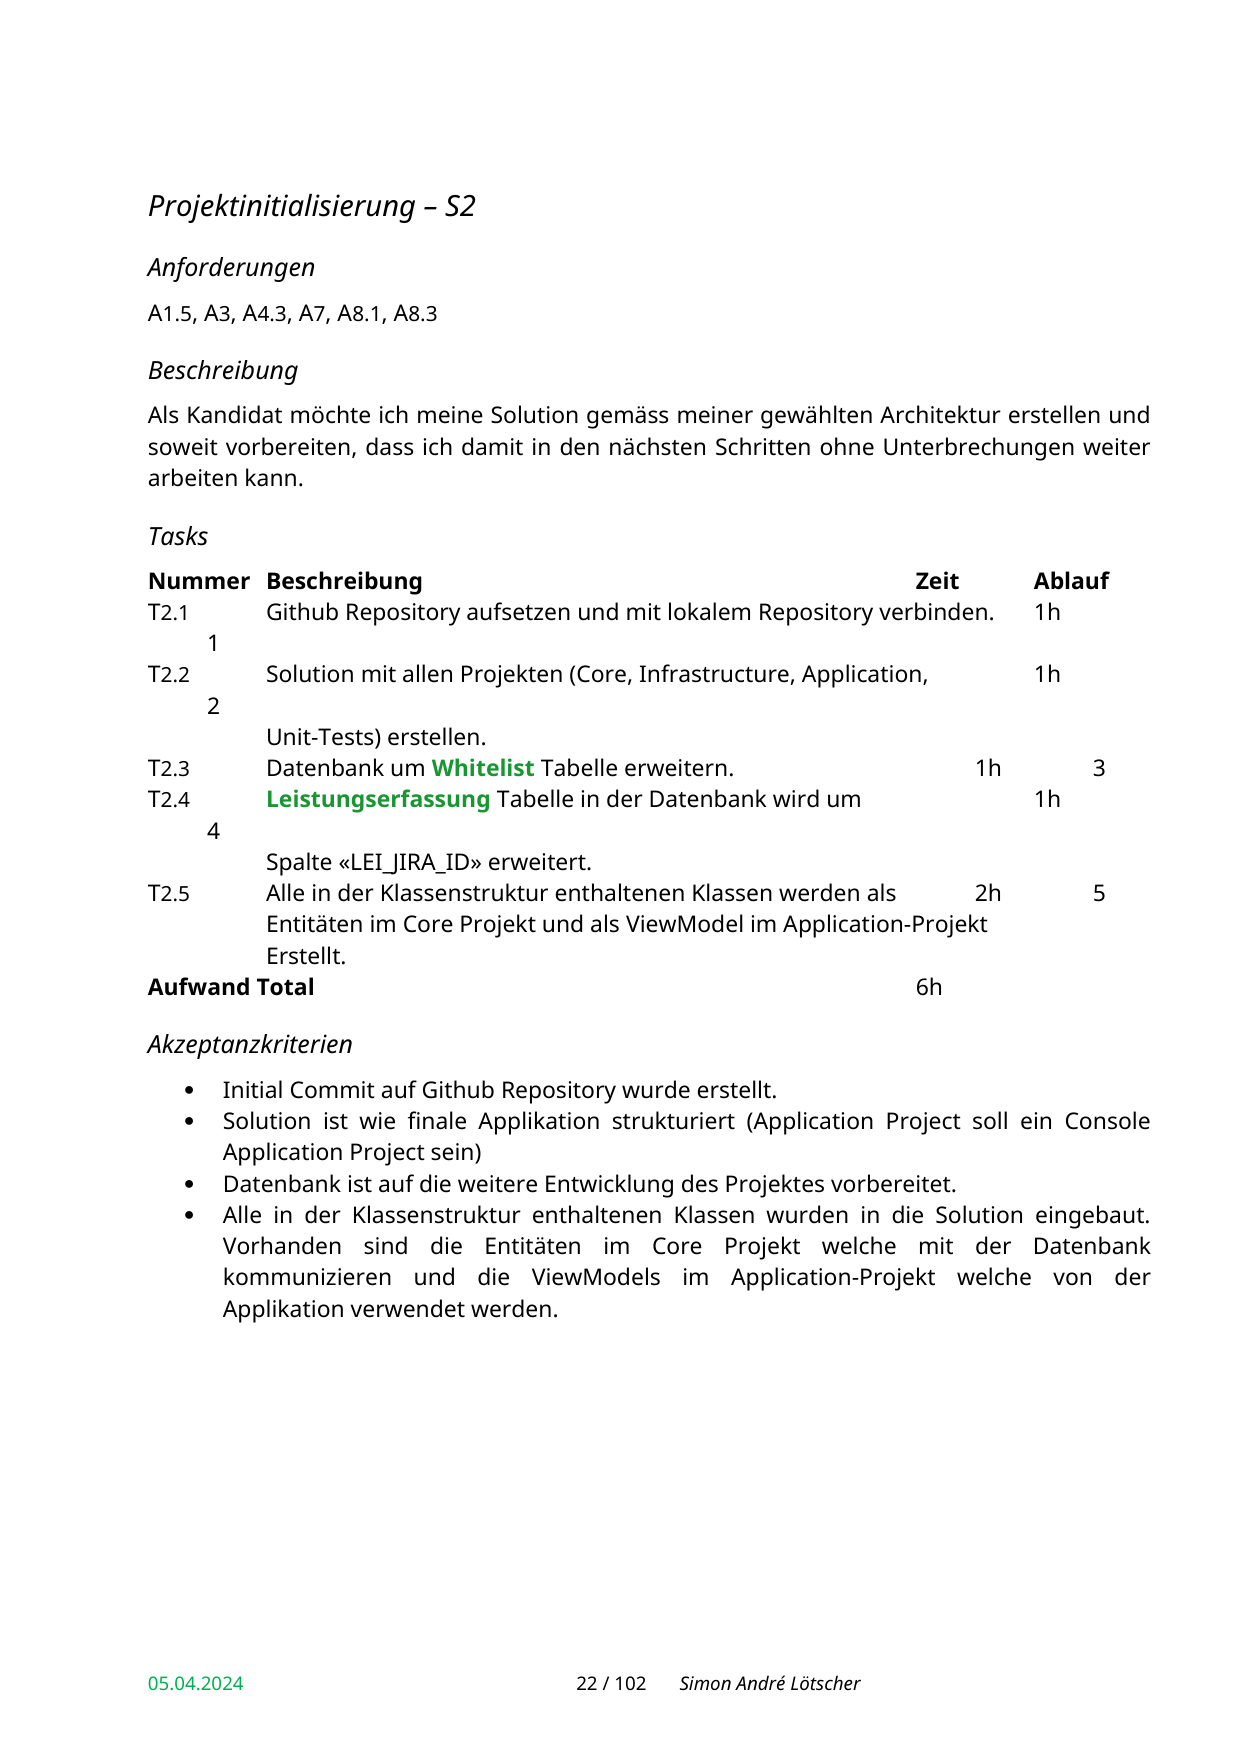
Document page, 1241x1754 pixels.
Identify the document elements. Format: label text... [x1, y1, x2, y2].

text T2.1 Github Repository aufsetzen und mit lokalem Repository verbinden. 1h 1 [148, 596, 1152, 658]
text Aufwand Total 6h [148, 971, 1152, 1002]
text Spalte «LEI_JIRA_ID» erweitert. [148, 846, 1152, 877]
text Als Kandidat möchte ich meine Solution gemäss meiner gewählten Architektur erstellen und soweit vorbereiten, dass ich damit in den nächsten Schritten ohne Unterbrechungen weiter arbeiten kann. [148, 399, 1152, 493]
list Datenbank ist auf die weitere Entwicklung des Projektes vorbereitet. [185, 1167, 1152, 1199]
title Tasks [148, 518, 1152, 552]
text Erstellt. [148, 940, 1152, 971]
text T2.5 Alle in der Klassenstruktur enthaltenen Klassen werden als 2h 5 [148, 877, 1152, 908]
text Nummer Beschreibung Zeit Ablauf [148, 565, 1152, 596]
text Unit-Tests) erstellen. [207, 721, 1152, 752]
list Alle in der Klassenstruktur enthaltenen Klassen wurden in die Solution eingebaut. Vorhanden sind die Entitäten im Core Projekt welche mit der Datenbank kommunizieren und die ViewModels im Application-Projekt welche von der Applikation verwendet werden. [185, 1199, 1152, 1324]
list Initial Commit auf Github Repository wurde erstellt. [185, 1074, 1152, 1105]
text A1.5, A3, A4.3, A7, A8.1, A8.3 [148, 297, 1152, 328]
list Solution ist wie finale Applikation strukturiert (Application Project soll ein Console Application Project sein) [185, 1105, 1152, 1167]
title Anforderungen [148, 250, 1152, 284]
title Akzeptanzkriterien [148, 1027, 1152, 1061]
text T2.4 Leistungserfassung Tabelle in der Datenbank wird um 1h 4 [148, 783, 1152, 846]
text T2.2 Solution mit allen Projekten (Core, Infrastructure, Application, 1h 2 [148, 658, 1152, 721]
text T2.3 Datenbank um Whitelist Tabelle erweitern. 1h 3 [148, 752, 1152, 783]
text Projektinitialisierung – S2 [148, 185, 1152, 225]
text Entitäten im Core Projekt und als ViewModel im Application-Projekt [148, 908, 1152, 940]
title Beschreibung [148, 353, 1152, 387]
